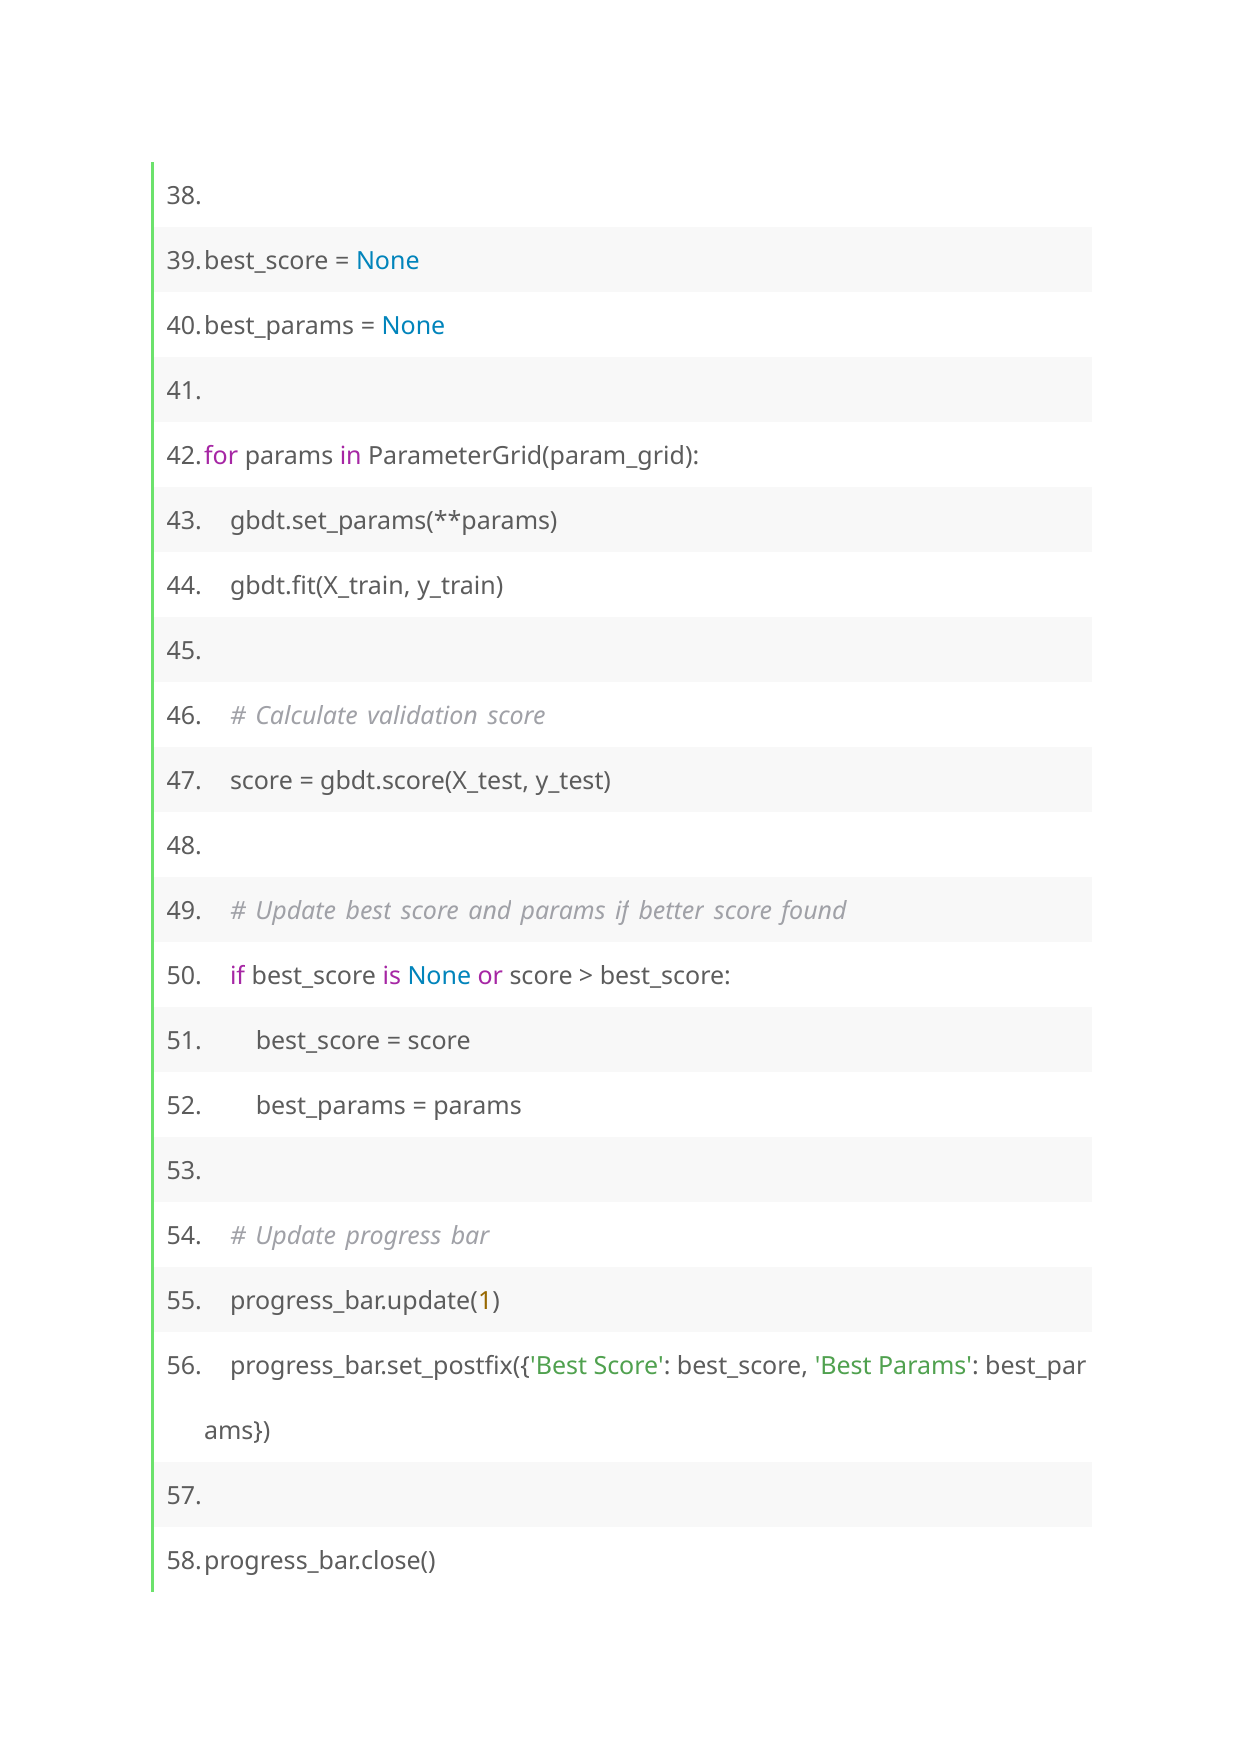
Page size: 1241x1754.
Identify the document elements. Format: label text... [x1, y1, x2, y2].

list progress_bar.set_postfix({'Best Score': best_score, 'Best Params': best_params}) [154, 1332, 1092, 1462]
list gbdt.set_params(**params) [154, 487, 1092, 552]
list progress_bar.close() [154, 1527, 1092, 1592]
list best_params = params [154, 1072, 1092, 1137]
list # Update best score and params if better score found [154, 877, 1092, 942]
list gbdt.fit(X_train, y_train) [154, 552, 1092, 617]
list # Calculate validation score [154, 682, 1092, 747]
list # Update progress bar [154, 1202, 1092, 1267]
list progress_bar.update(1) [154, 1267, 1092, 1332]
list for params in ParameterGrid(param_grid): [154, 422, 1092, 487]
list score = gbdt.score(X_test, y_test) [154, 747, 1092, 812]
list best_params = None [154, 292, 1092, 357]
list best_score = None [154, 227, 1092, 292]
list if best_score is None or score > best_score: [154, 942, 1092, 1007]
list best_score = score [154, 1007, 1092, 1072]
